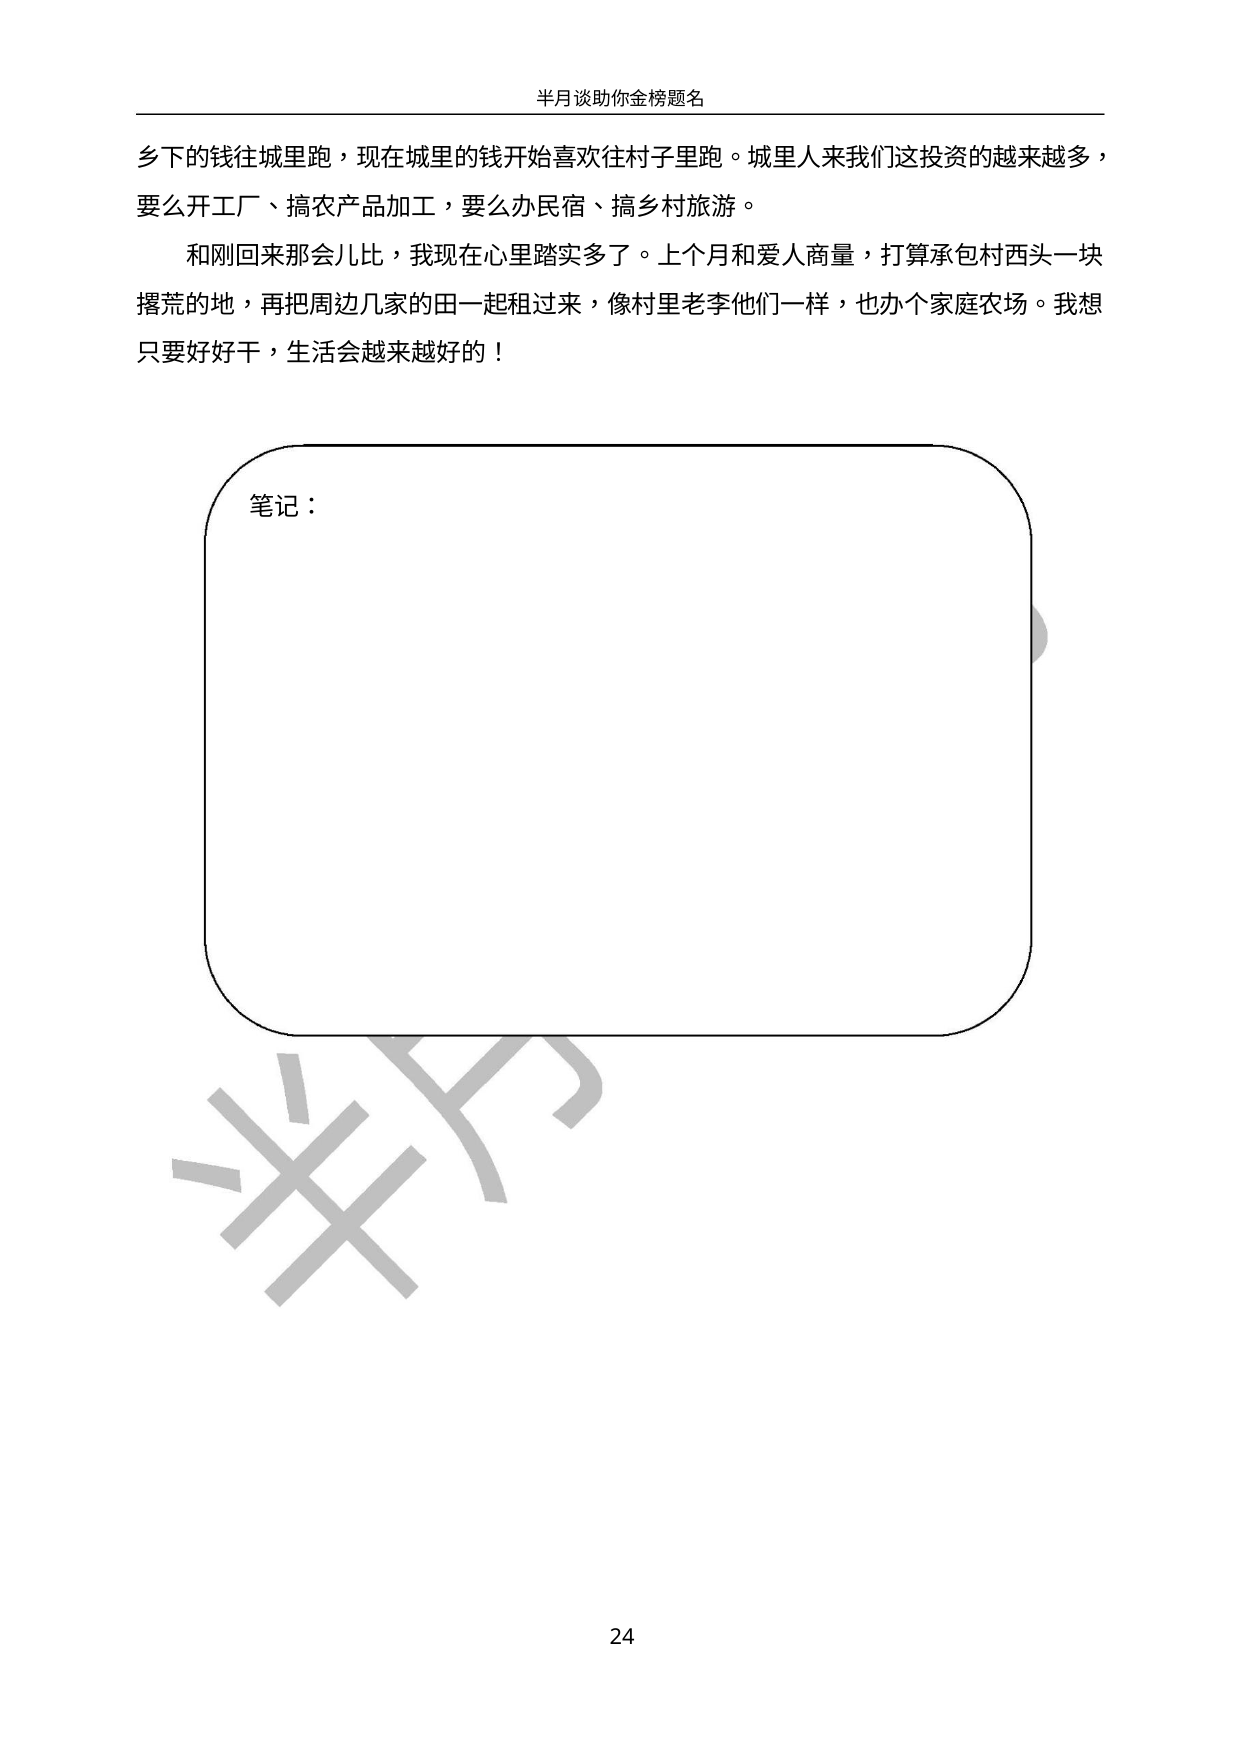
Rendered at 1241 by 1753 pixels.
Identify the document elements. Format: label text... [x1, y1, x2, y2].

picture [169, 441, 1050, 1309]
picture [133, 110, 1107, 117]
text 笔记： [249, 494, 1217, 520]
text 只要好好干，生活会越来越好的！ [136, 341, 1217, 367]
text 要么开工厂、搞农产品加工，要么办民宿、搞乡村旅游。 [136, 195, 1217, 221]
picture [133, 131, 1107, 429]
text 半月谈助你金榜题名 [536, 89, 1217, 109]
text 和刚回来那会儿比，我现在心里踏实多了。上个月和爱人商量，打算承包村西头一块 [186, 243, 1217, 269]
text 撂荒的地，再把周边几家的田一起租过来，像村里老李他们一样，也办个家庭农场。我想 [136, 292, 1217, 318]
text 24 [609, 1624, 1217, 1649]
text 乡下的钱往城里跑，现在城里的钱开始喜欢往村子里跑。城里人来我们这投资的越来越多， [136, 146, 1217, 172]
